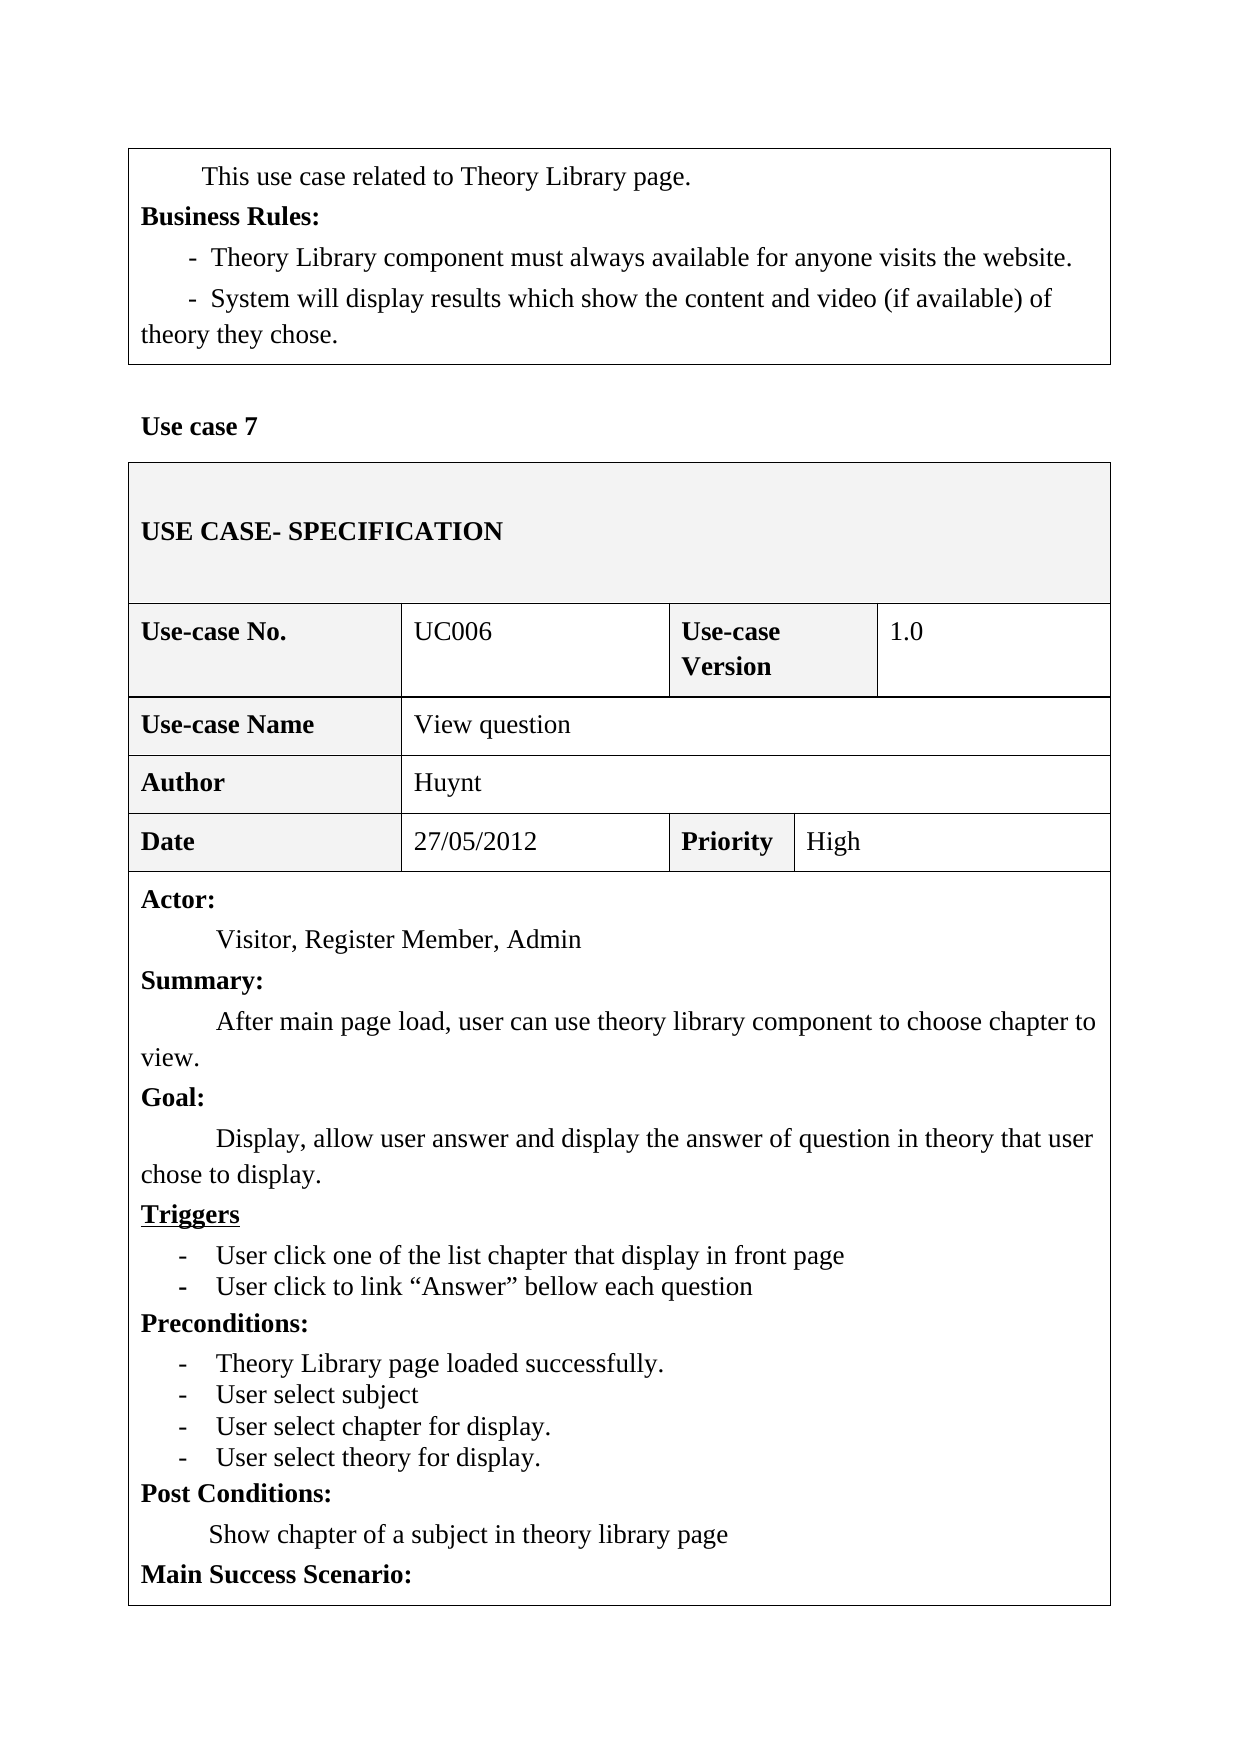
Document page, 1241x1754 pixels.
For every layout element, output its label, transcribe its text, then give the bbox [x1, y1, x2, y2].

table_cell Huynt [402, 756, 1110, 813]
table_cell Author [129, 756, 401, 813]
table_cell High [795, 814, 1110, 871]
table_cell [129, 872, 1110, 1604]
table_cell Priority [670, 814, 794, 871]
table_cell 1.0 [878, 604, 1110, 696]
table_header USE CASE- SPECIFICATION [129, 463, 1110, 602]
table_cell View question [402, 698, 1110, 754]
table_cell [129, 149, 1110, 364]
table_cell Date [129, 814, 401, 871]
table_cell Use-case No. [129, 604, 401, 696]
table_cell Use-case Name [129, 698, 401, 754]
text Use case 7 [141, 411, 1122, 442]
table_cell Use-case Version [670, 604, 877, 696]
table_cell 27/05/2012 [402, 814, 669, 871]
table_cell UC006 [402, 604, 669, 696]
